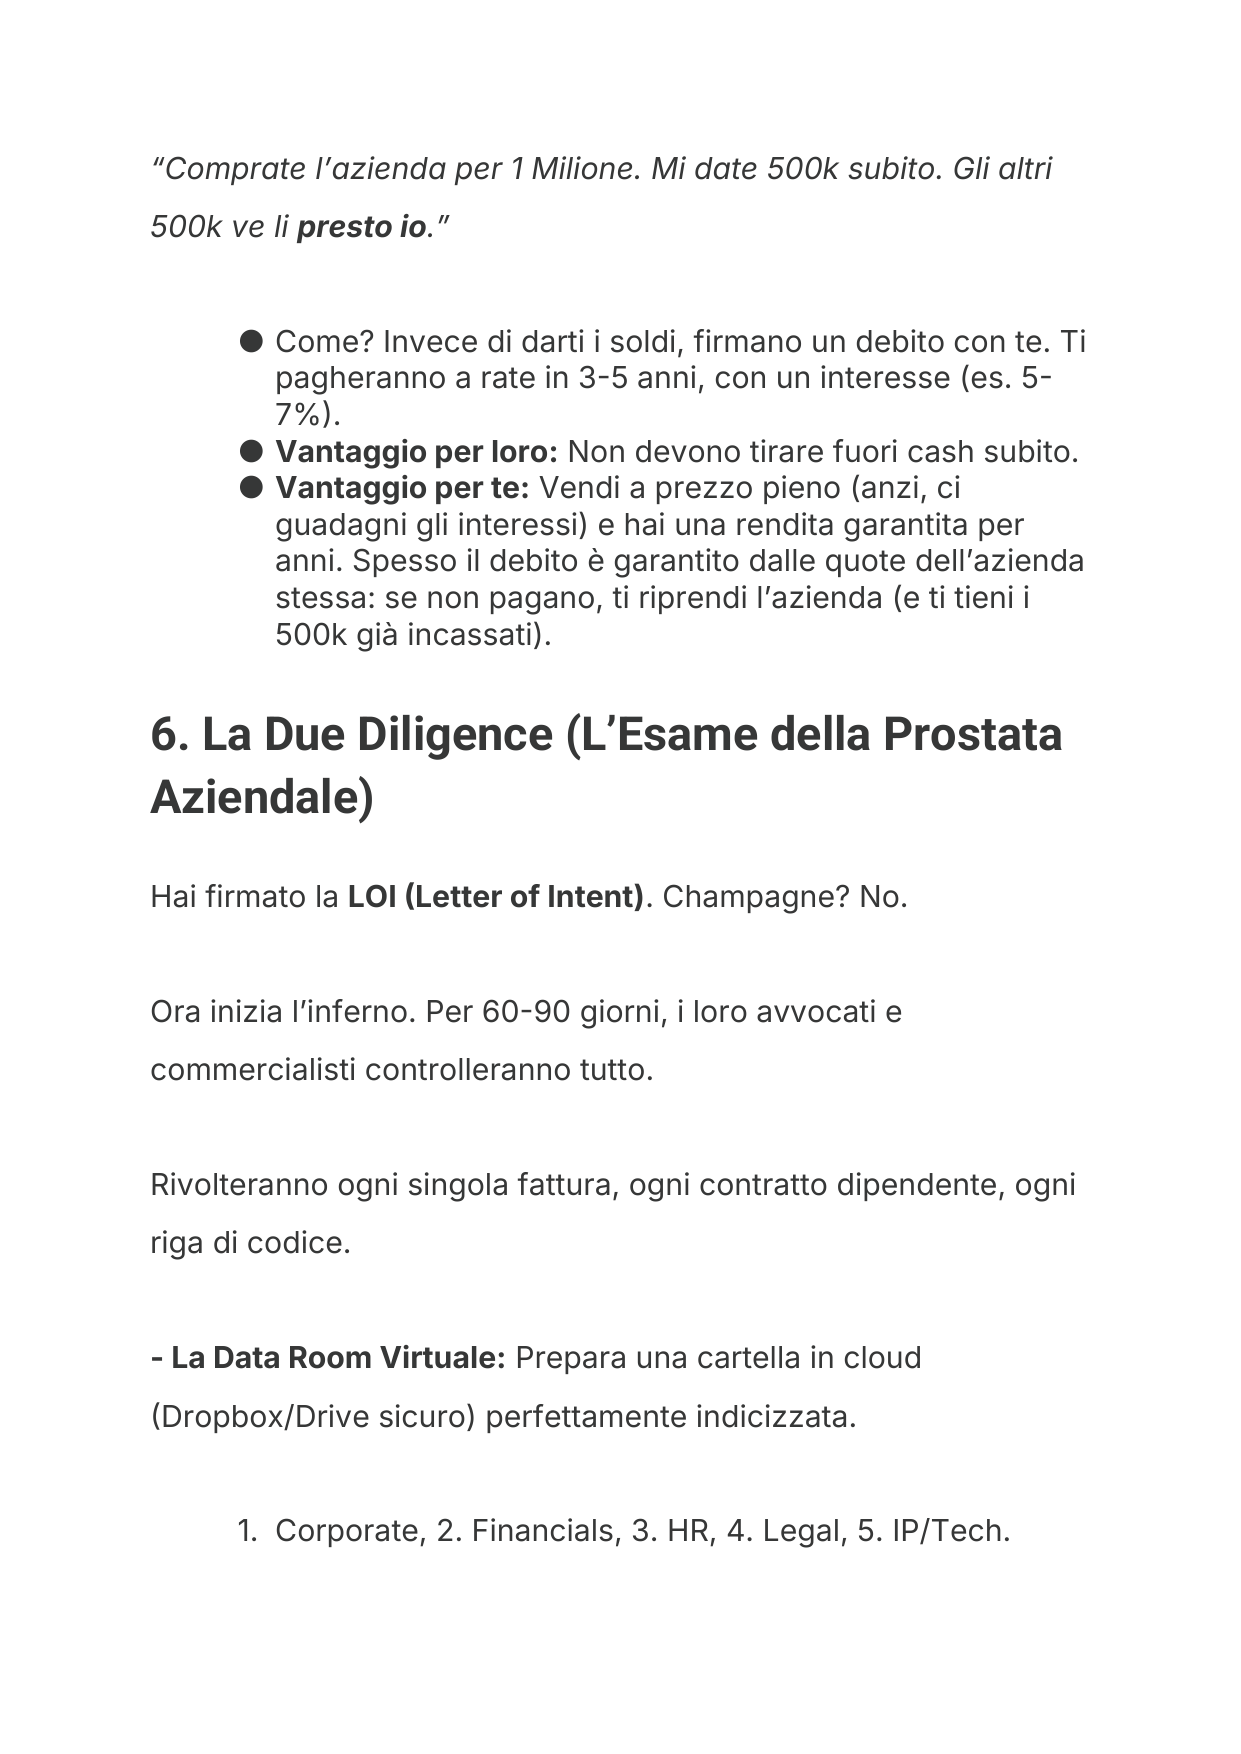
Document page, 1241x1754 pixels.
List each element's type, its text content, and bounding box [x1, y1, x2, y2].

list Vantaggio per loro: Non devono tirare fuori cash subito. [237, 433, 1090, 469]
text Hai firmato la LOI (Letter of Intent). Champagne? No. [150, 878, 1090, 915]
text - La Data Room Virtuale: Prepara una cartella in cloud (Dropbox/Drive sicuro) perfettamente indicizzata. [150, 1339, 1090, 1434]
text Rivolteranno ogni singola fattura, ogni contratto dipendente, ogni riga di codice. [150, 1166, 1090, 1261]
text Ora inizia l’inferno. Per 60-90 giorni, i loro avvocati e commercialisti controlleranno tutto. [150, 993, 1090, 1088]
list Corporate, 2. Financials, 3. HR, 4. Legal, 5. IP/Tech. [237, 1512, 1090, 1549]
list Vantaggio per te: Vendi a prezzo pieno (anzi, ci guadagni gli interessi) e hai una rendita garantita per anni. Spesso il debito è garantito dalle quote dell’azienda stessa: se non pagano, ti riprendi l’azienda (e ti tieni i 500k già incassati). [237, 469, 1090, 652]
list Come? Invece di darti i soldi, firmano un debito con te. Ti pagheranno a rate in 3-5 anni, con un interesse (es. 5-7%). [237, 323, 1090, 433]
text “Comprate l’azienda per 1 Milione. Mi date 500k subito. Gli altri 500k ve li presto io.” [150, 150, 1090, 245]
subtitle 6. La Due Diligence (L’Esame della Prostata Aziendale) [150, 706, 1090, 824]
